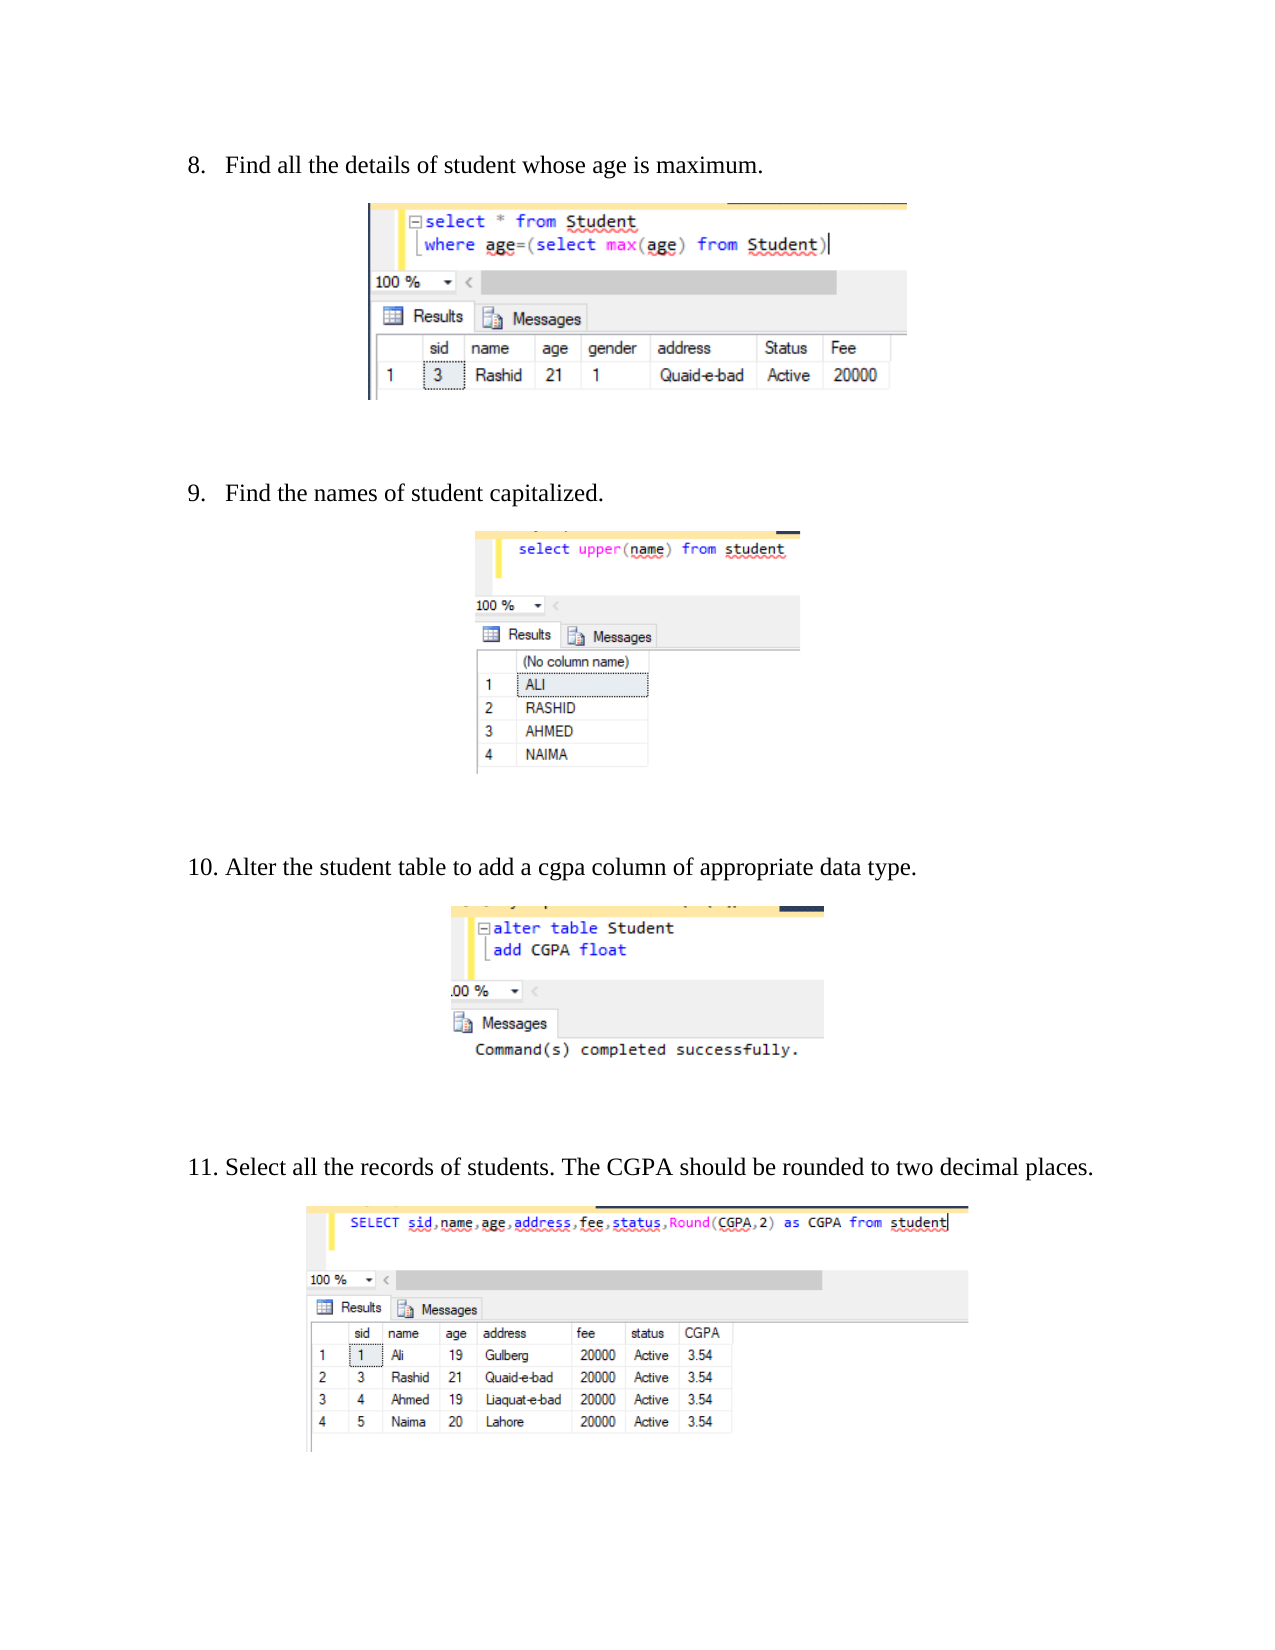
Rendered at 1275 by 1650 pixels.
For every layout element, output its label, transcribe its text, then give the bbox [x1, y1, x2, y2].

picture [475, 531, 800, 774]
picture [451, 906, 824, 1074]
list Alter the student table to add a cgpa column of appropriate data type. [187, 852, 1125, 881]
list Find all the details of student whose age is maximum. [187, 150, 1125, 179]
picture [306, 1206, 969, 1452]
picture [368, 203, 907, 400]
list Select all the records of students. The CGPA should be rounded to two decimal places. [187, 1152, 1125, 1181]
list Find the names of student capitalized. [187, 478, 1125, 507]
